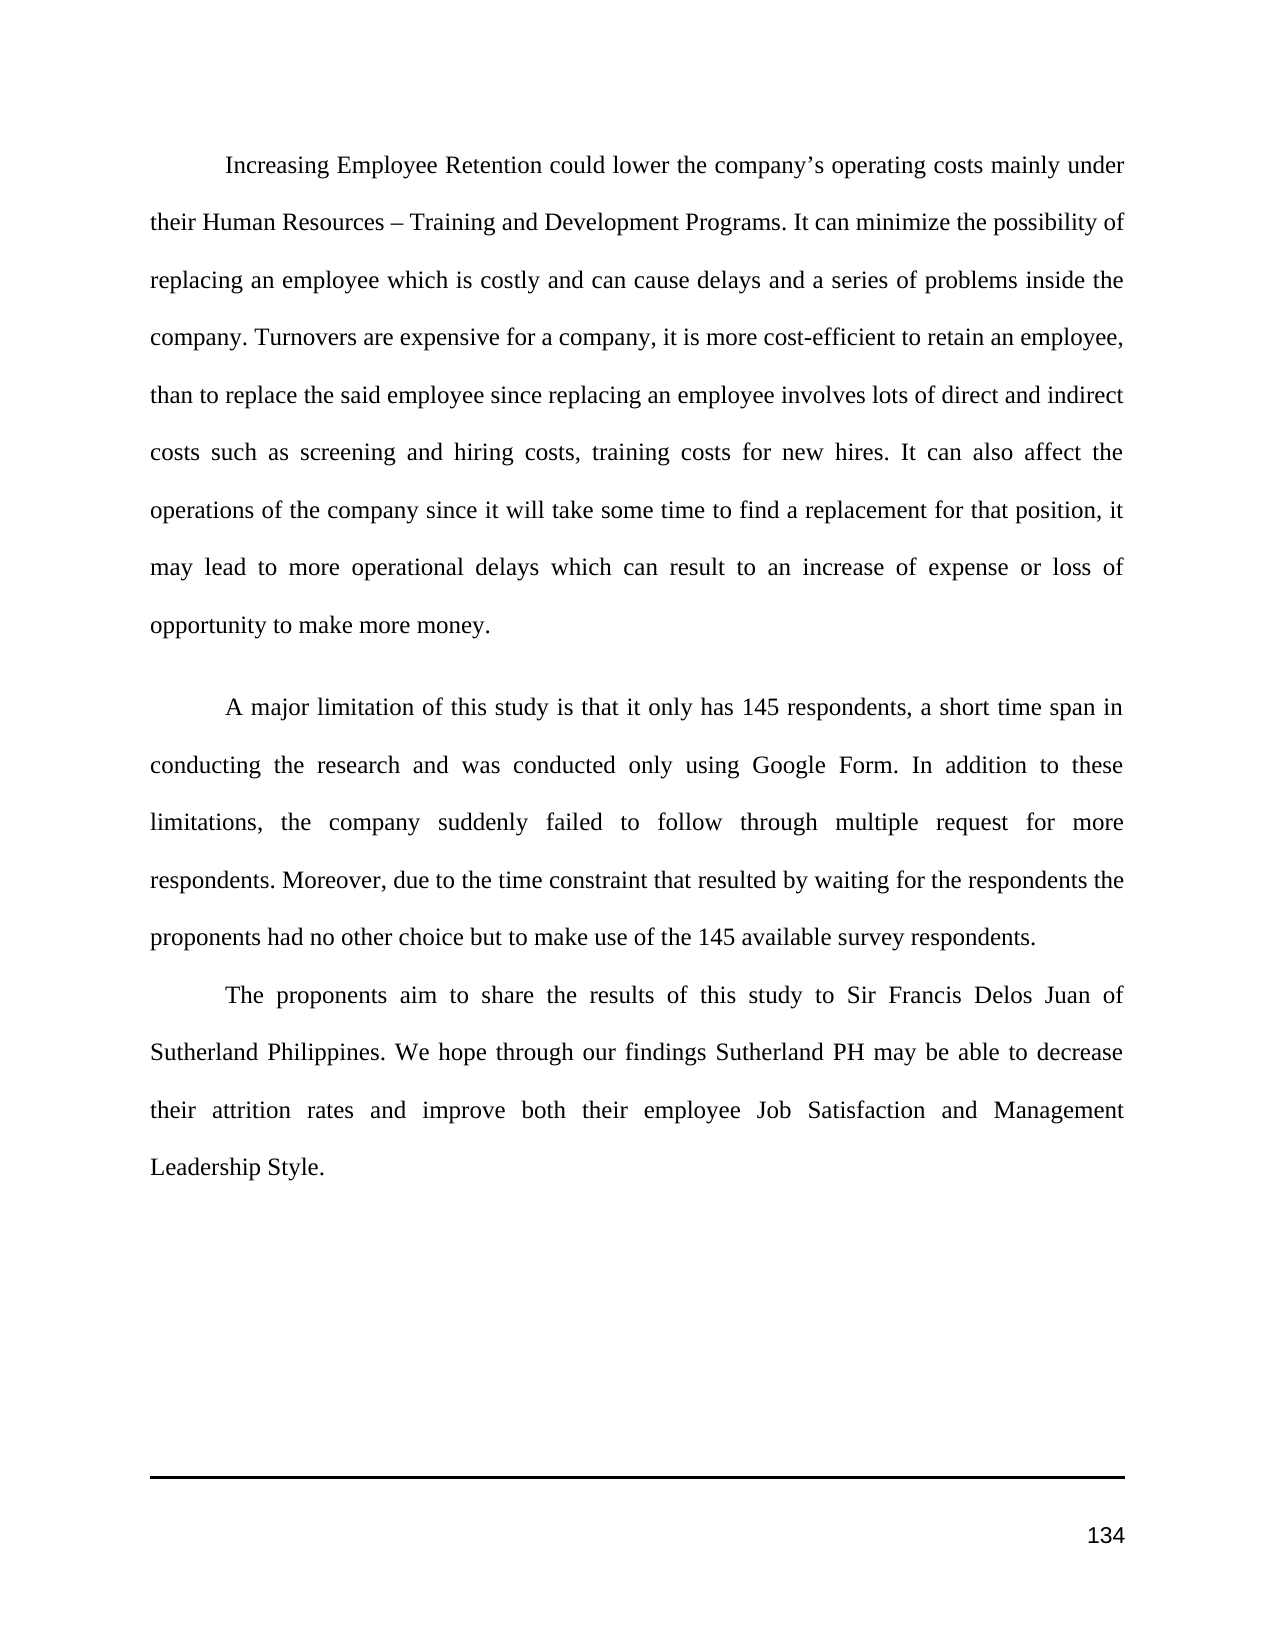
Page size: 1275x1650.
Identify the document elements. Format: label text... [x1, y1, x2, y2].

text The proponents aim to share the results of this study to Sir Francis Delos Juan of Sutherland Philippines. We hope through our findings Sutherland PH may be able to decrease their attrition rates and improve both their employee Job Satisfaction and Management Leadership Style. [150, 980, 1125, 1181]
text Increasing Employee Retention could lower the company’s operating costs mainly under their Human Resources – Training and Development Programs. It can minimize the possibility of replacing an employee which is costly and can cause delays and a series of problems inside the company. Turnovers are expensive for a company, it is more cost-efficient to retain an employee, than to replace the said employee since replacing an employee involves lots of direct and indirect costs such as screening and hiring costs, training costs for new hires. It can also affect the operations of the company since it will take some time to find a replacement for that position, it may lead to more operational delays which can result to an increase of expense or loss of opportunity to make more money. [150, 150, 1125, 639]
text A major limitation of this study is that it only has 145 respondents, a short time span in conducting the research and was conducted only using Google Form. In addition to these limitations, the company suddenly failed to follow through multiple request for more respondents. Moreover, due to the time constraint that resulted by waiting for the respondents the proponents had no other choice but to make use of the 145 available survey respondents. [150, 692, 1125, 951]
